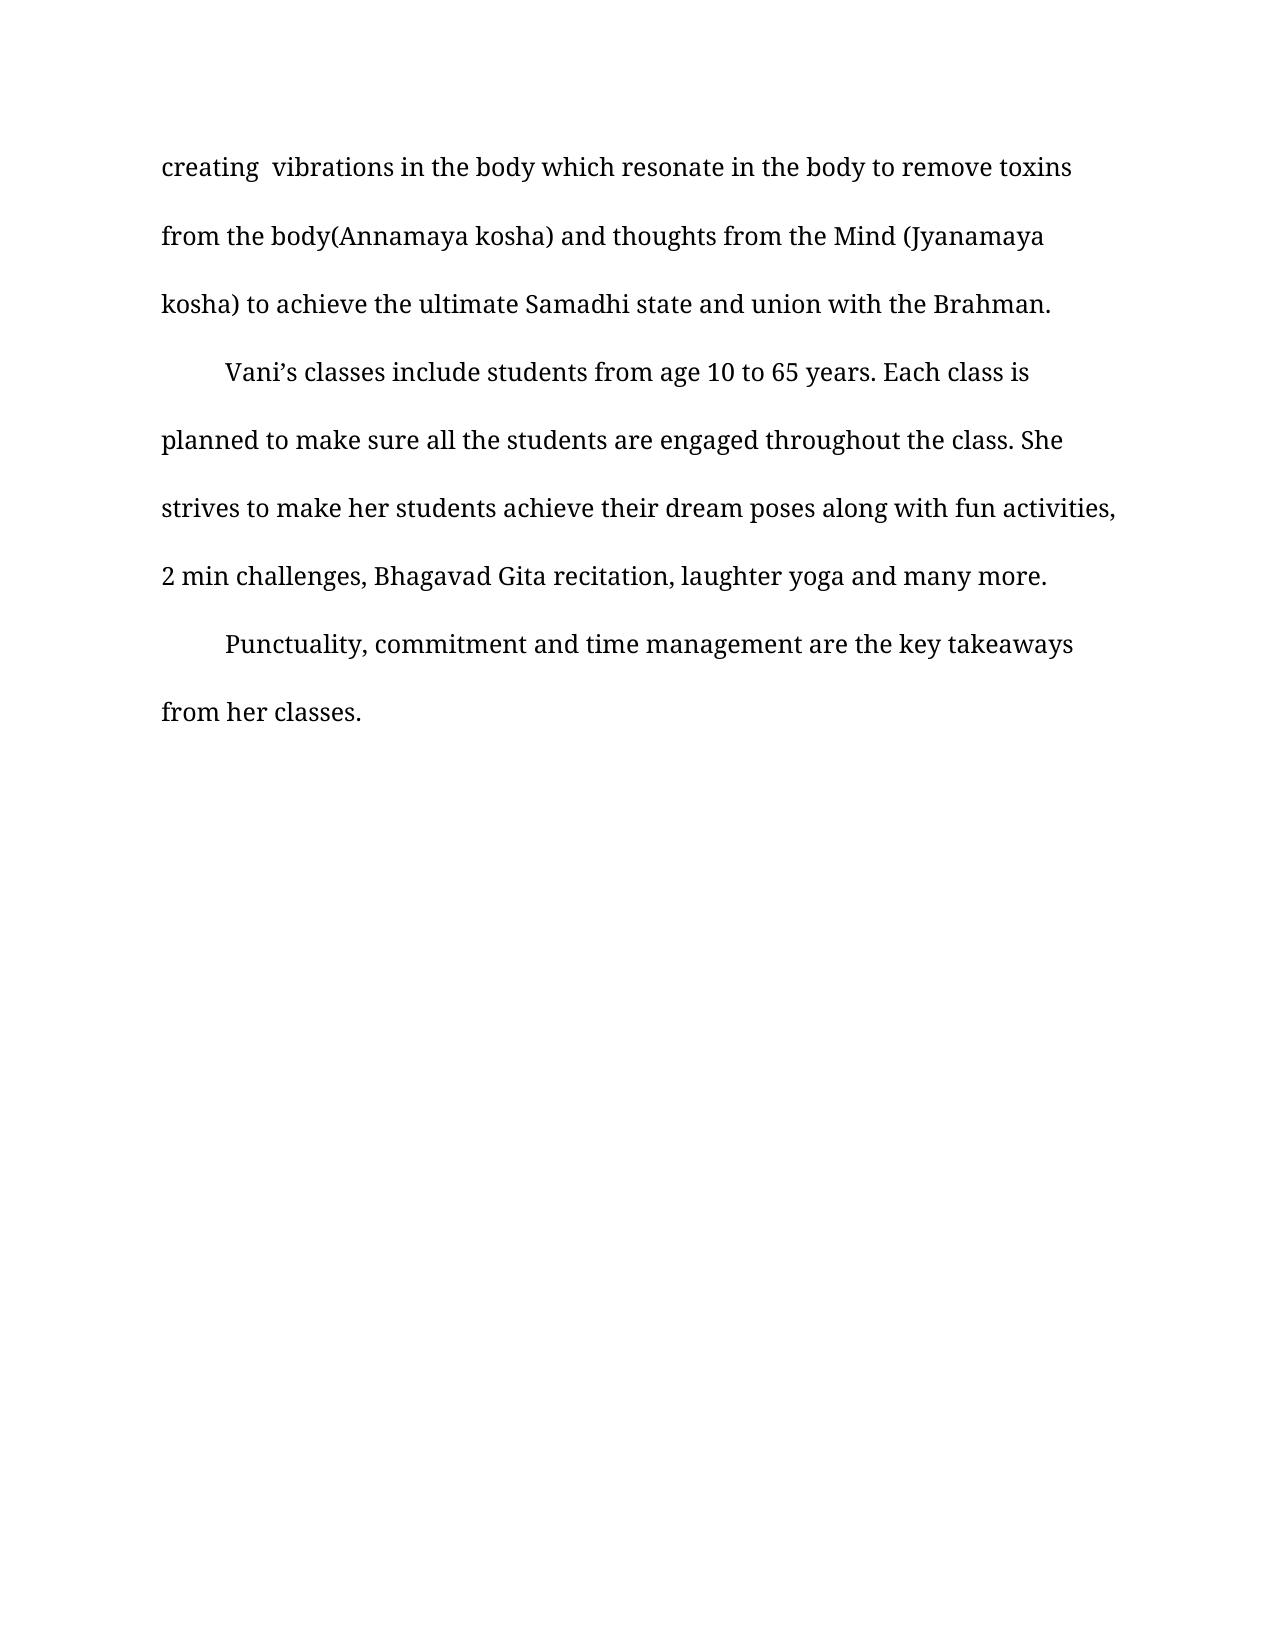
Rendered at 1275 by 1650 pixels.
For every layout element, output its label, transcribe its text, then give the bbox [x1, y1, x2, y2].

text Vani’s classes include students from age 10 to 65 years. Each class is planned to make sure all the students are engaged throughout the class. She strives to make her students achieve their dream poses along with fun activities, 2 min challenges, Bhagavad Gita recitation, laughter yoga and many more. [161, 354, 1125, 593]
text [161, 150, 1125, 320]
text Punctuality, commitment and time management are the key takeaways from her classes. [161, 627, 1125, 729]
